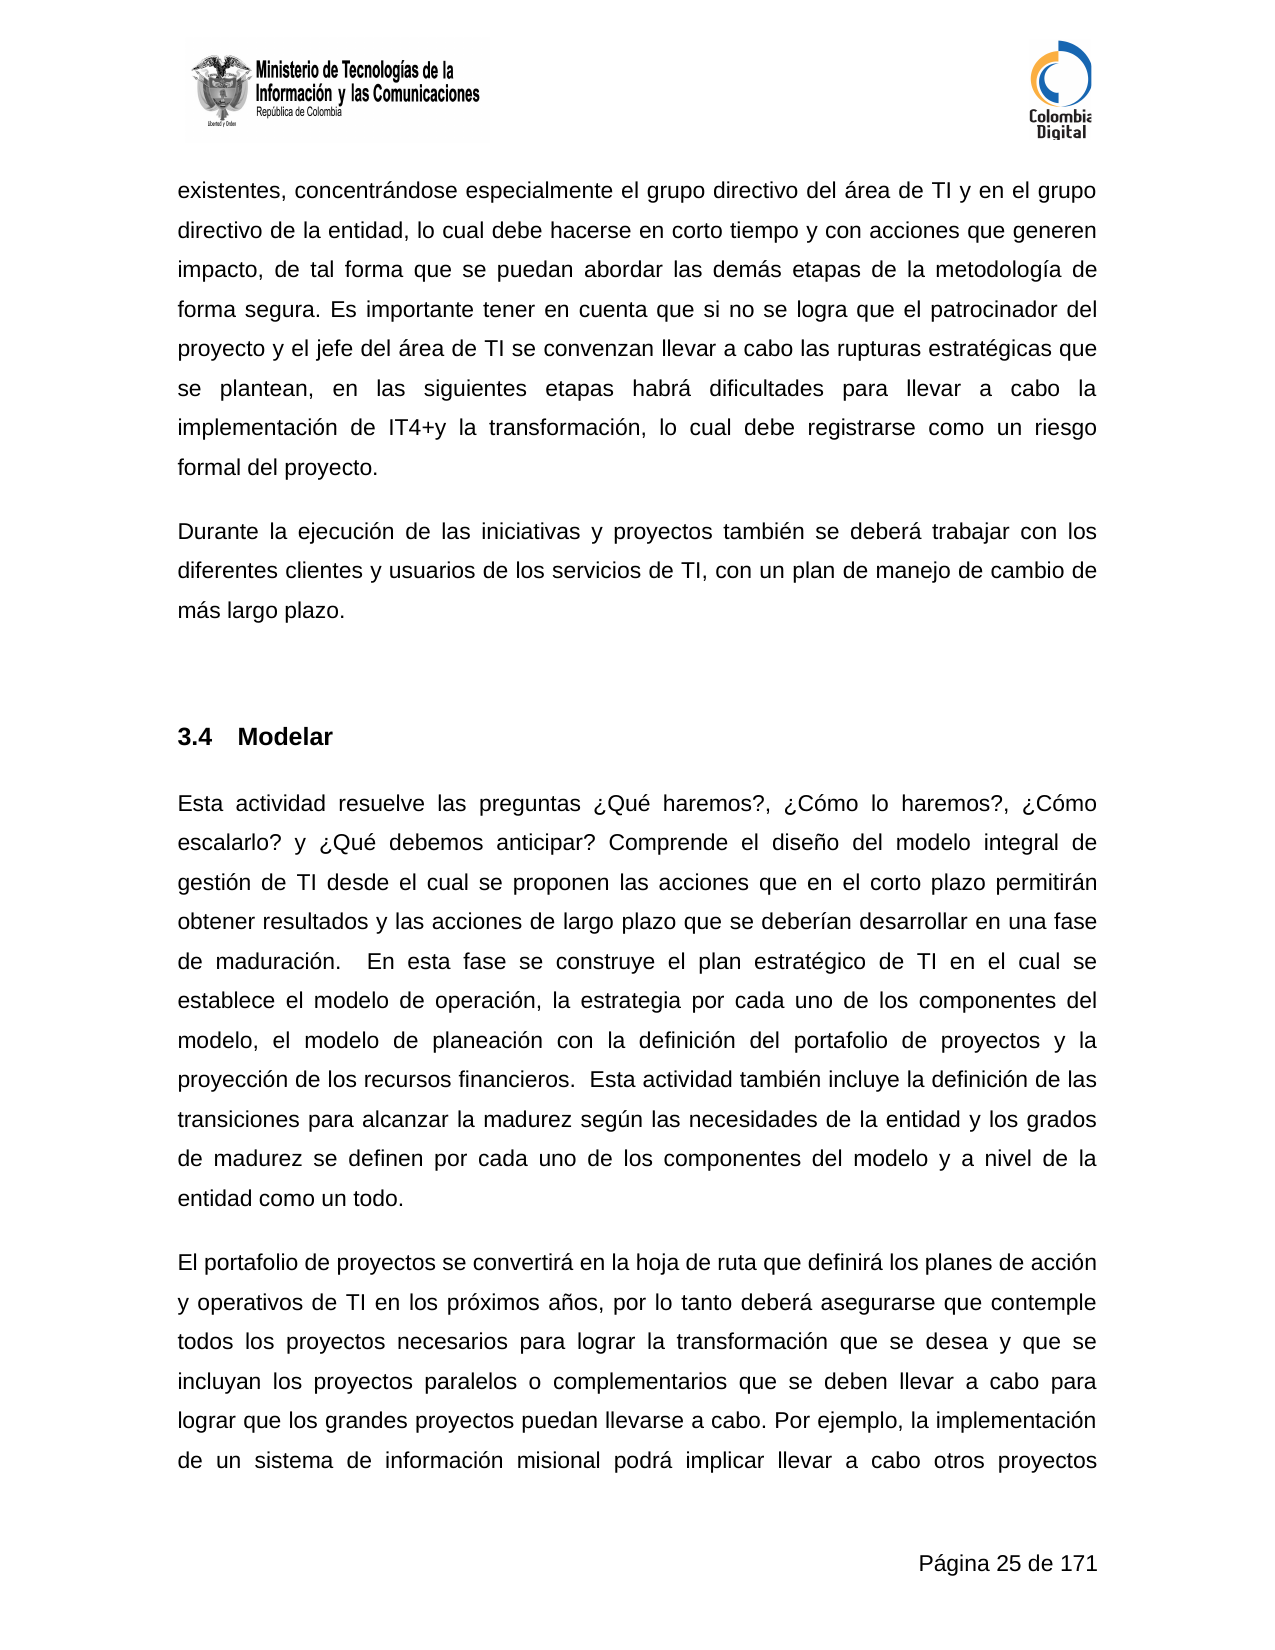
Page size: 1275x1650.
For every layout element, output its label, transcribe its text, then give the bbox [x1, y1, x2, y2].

subtitle Modelar [177, 722, 1098, 751]
text Esta actividad resuelve las preguntas ¿Qué haremos?, ¿Cómo lo haremos?, ¿Cómo escalarlo? y ¿Qué debemos anticipar? Comprende el diseño del modelo integral de gestión de TI desde el cual se proponen las acciones que en el corto plazo permitirán obtener resultados y las acciones de largo plazo que se deberían desarrollar en una fase de maduración. En esta fase se construye el plan estratégico de TI en el cual se establece el modelo de operación, la estrategia por cada uno de los componentes del modelo, el modelo de planeación con la definición del portafolio de proyectos y la proyección de los recursos financieros. Esta actividad también incluye la definición de las transiciones para alcanzar la madurez según las necesidades de la entidad y los grados de madurez se definen por cada uno de los componentes del modelo y a nivel de la entidad como un todo. [177, 790, 1098, 1211]
text Durante la ejecución de las iniciativas y proyectos también se deberá trabajar con los diferentes clientes y usuarios de los servicios de TI, con un plan de manejo de cambio de más largo plazo. [177, 518, 1098, 623]
picture [1028, 39, 1092, 140]
